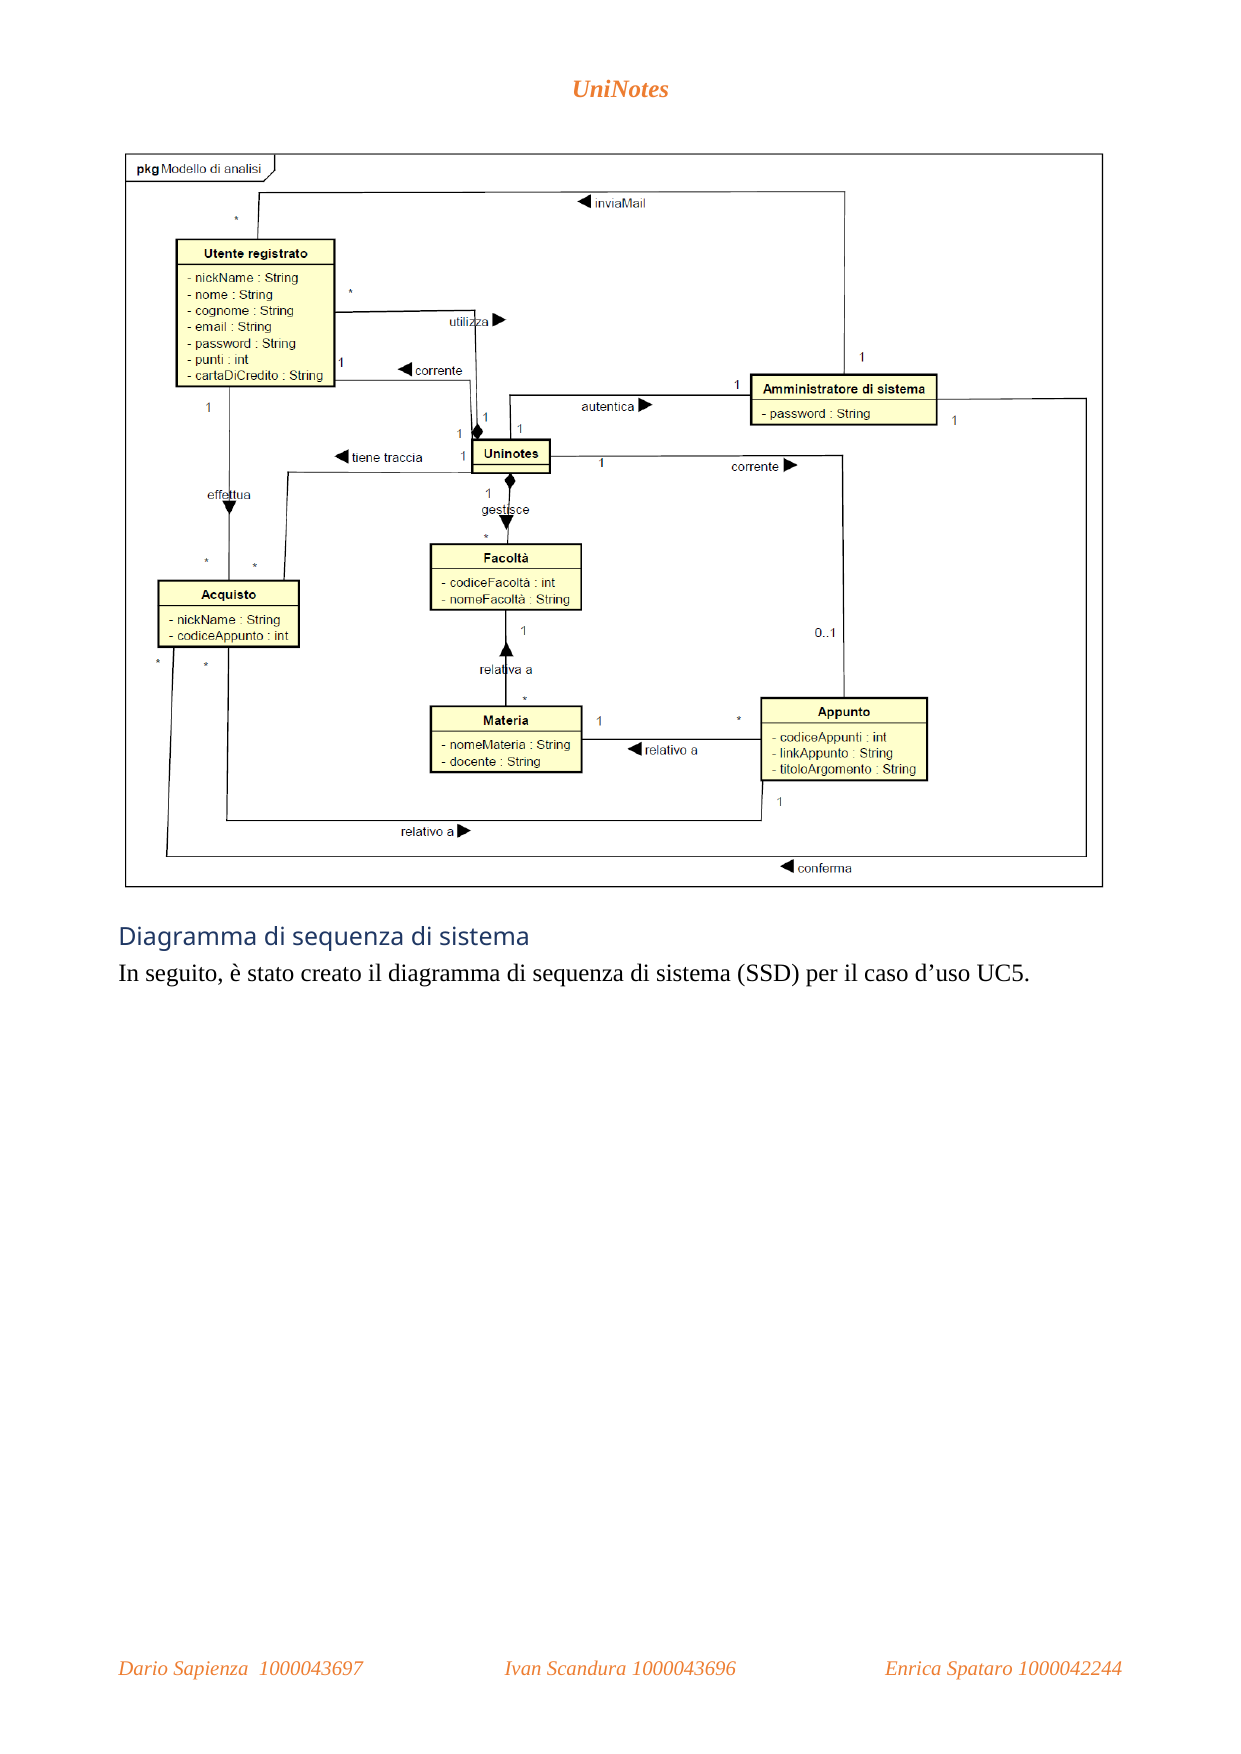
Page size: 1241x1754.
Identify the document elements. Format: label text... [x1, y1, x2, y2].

subtitle Diagramma di sequenza di sistema [118, 918, 1122, 953]
picture [118, 147, 1114, 898]
text In seguito, è stato creato il diagramma di sequenza di sistema (SSD) per il caso d’uso UC5. [118, 958, 1122, 986]
